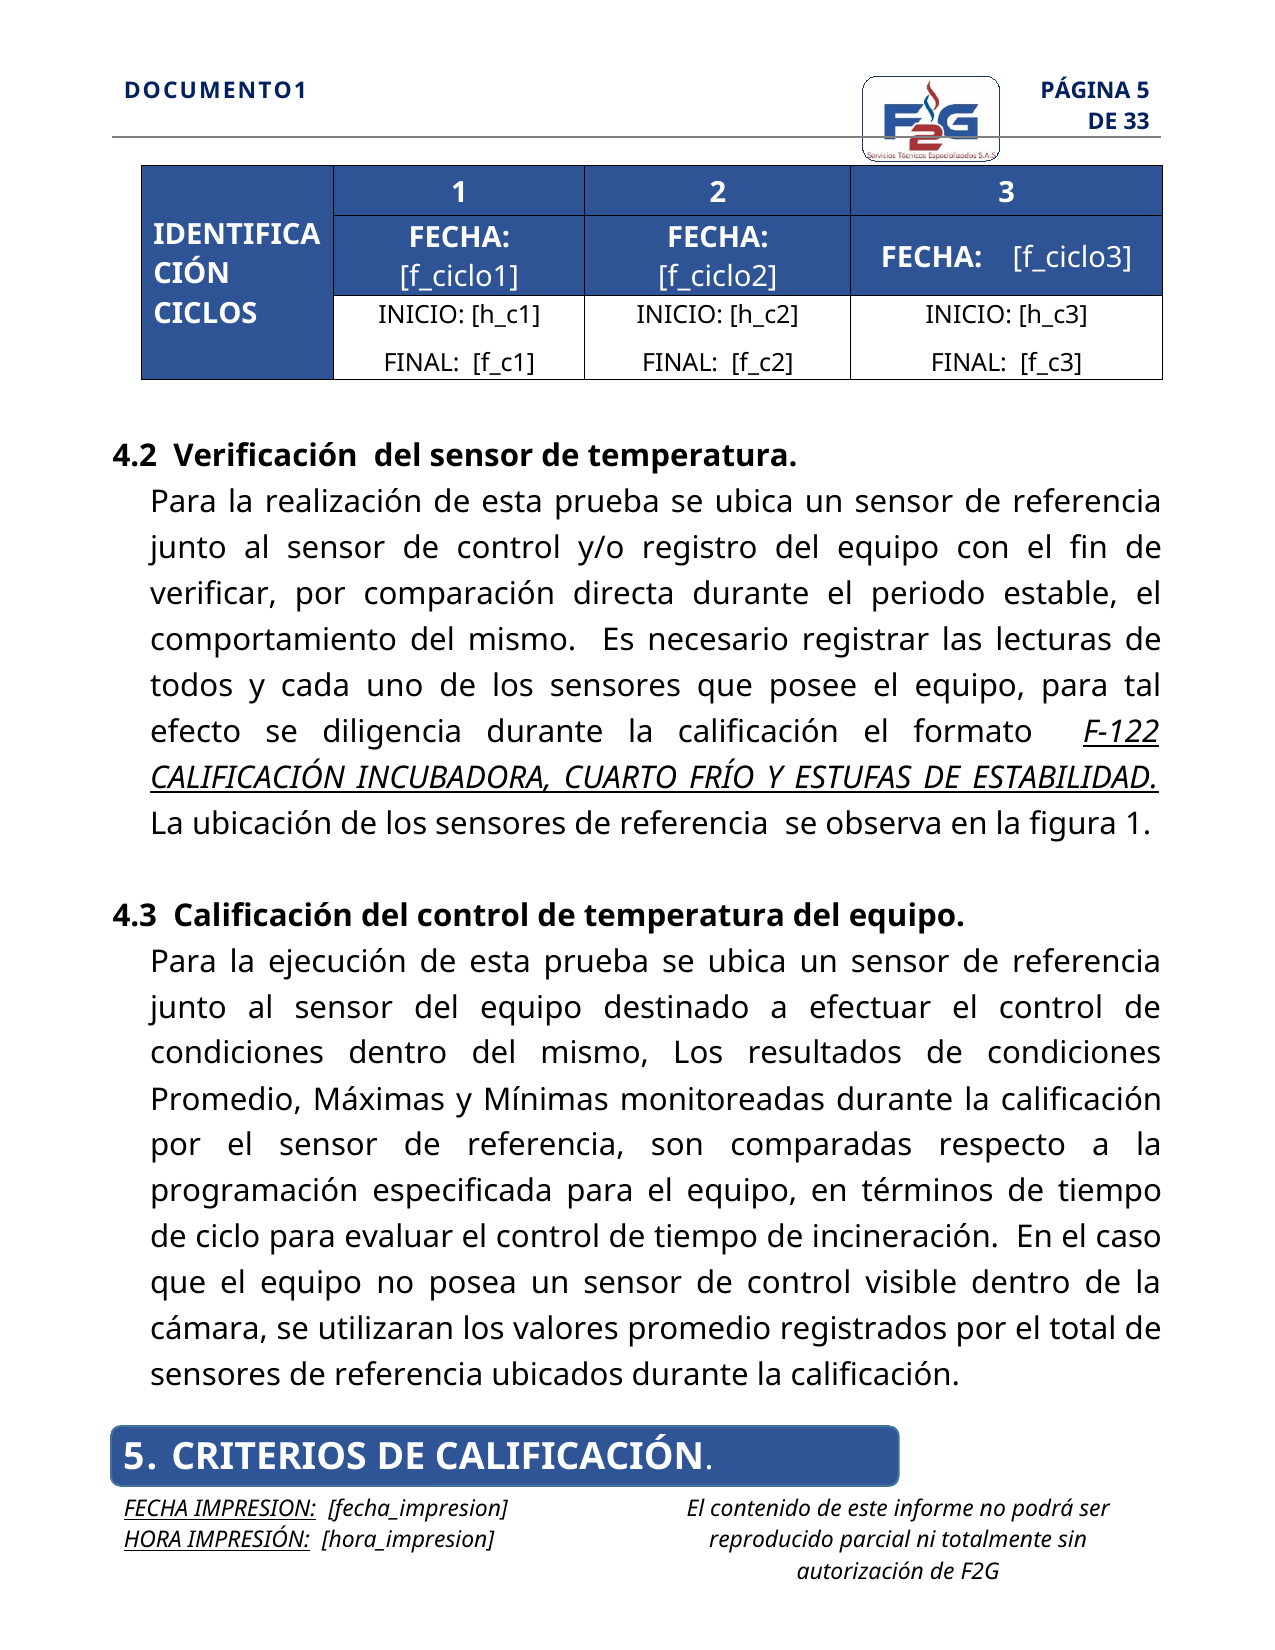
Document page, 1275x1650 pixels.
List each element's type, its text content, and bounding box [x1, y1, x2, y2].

table_cell FECHA: [f_ciclo3] [851, 216, 1162, 295]
table_cell IDENTIFICACIÓN CICLOS [142, 166, 333, 379]
table_cell 1 [334, 166, 584, 215]
text 4.2 Verificación del sensor de temperatura. [112, 433, 1163, 476]
table_cell 3 [851, 166, 1162, 215]
picture [863, 138, 999, 161]
table_cell 2 [585, 166, 850, 215]
text Para la realización de esta prueba se ubica un sensor de referencia junto al sensor de control y/o registro del equipo con el fin de verificar, por comparación directa durante el periodo estable, el comportamiento del mismo. Es necesario registrar las lecturas de todos y cada uno de los sensores que posee el equipo, para tal efecto se diligencia durante la calificación el formato F-122 CALIFICACIÓN INCUBADORA, CUARTO FRÍO Y ESTUFAS DE ESTABILIDAD. La ubicación de los sensores de referencia se observa en la figura 1. [150, 479, 1163, 843]
picture [862, 76, 999, 136]
table_cell FECHA: [f_ciclo1] [334, 216, 584, 295]
text Para la ejecución de esta prueba se ubica un sensor de referencia junto al sensor del equipo destinado a efectuar el control de condiciones dentro del mismo, Los resultados de condiciones Promedio, Máximas y Mínimas monitoreadas durante la calificación por el sensor de referencia, son comparadas respecto a la programación especificada para el equipo, en términos de tiempo de ciclo para evaluar el control de tiempo de incineración. En el caso que el equipo no posea un sensor de control visible dentro de la cámara, se utilizaran los valores promedio registrados por el total de sensores de referencia ubicados durante la calificación. [150, 939, 1163, 1395]
table_cell INICIO: [h_c2] FINAL: [f_c2] [585, 296, 850, 379]
text 4.3 Calificación del control de temperatura del equipo. [112, 893, 1163, 935]
table_cell FECHA: [f_ciclo2] [585, 216, 850, 295]
table_cell INICIO: [h_c3] FINAL: [f_c3] [851, 296, 1162, 379]
table_cell INICIO: [h_c1] FINAL: [f_c1] [334, 296, 584, 379]
